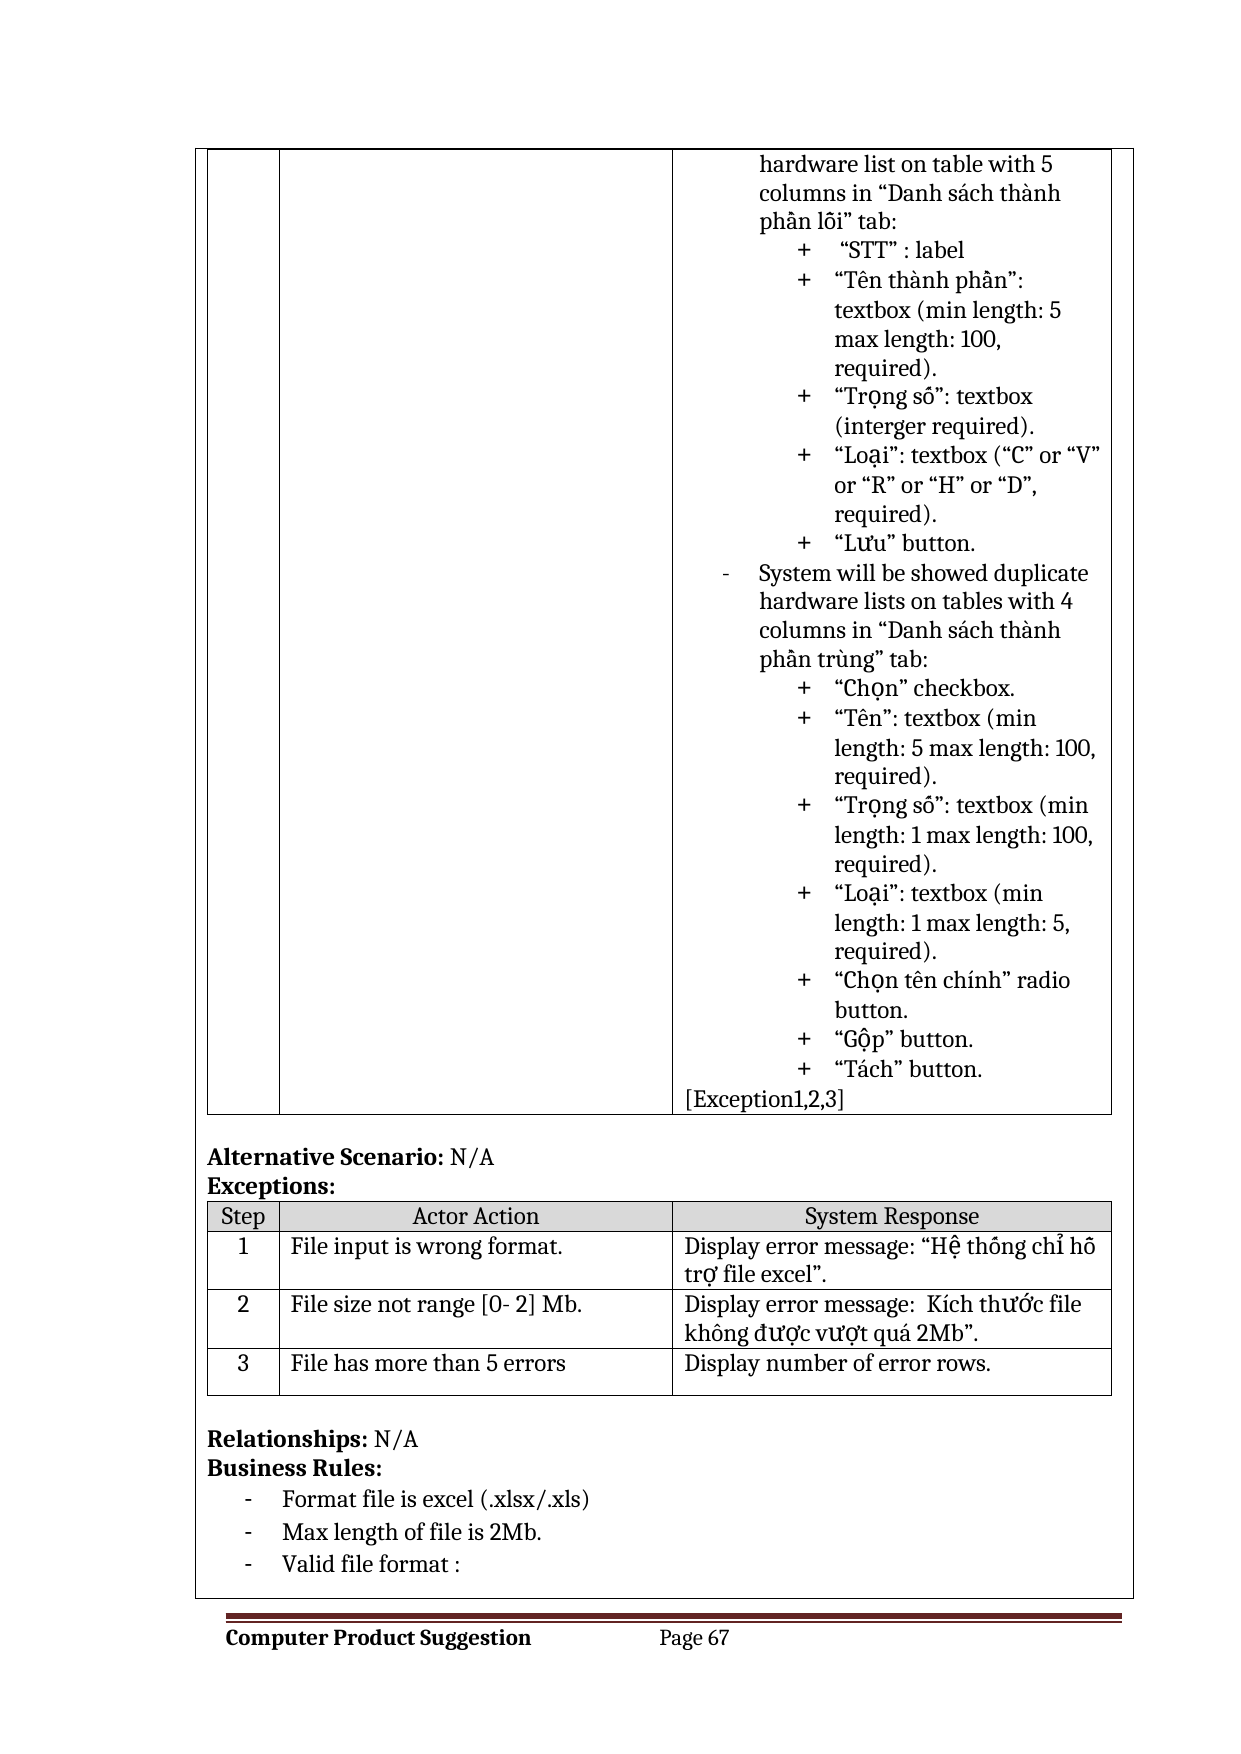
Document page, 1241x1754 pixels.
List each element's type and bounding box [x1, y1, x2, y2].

table_cell [196, 149, 1133, 1598]
